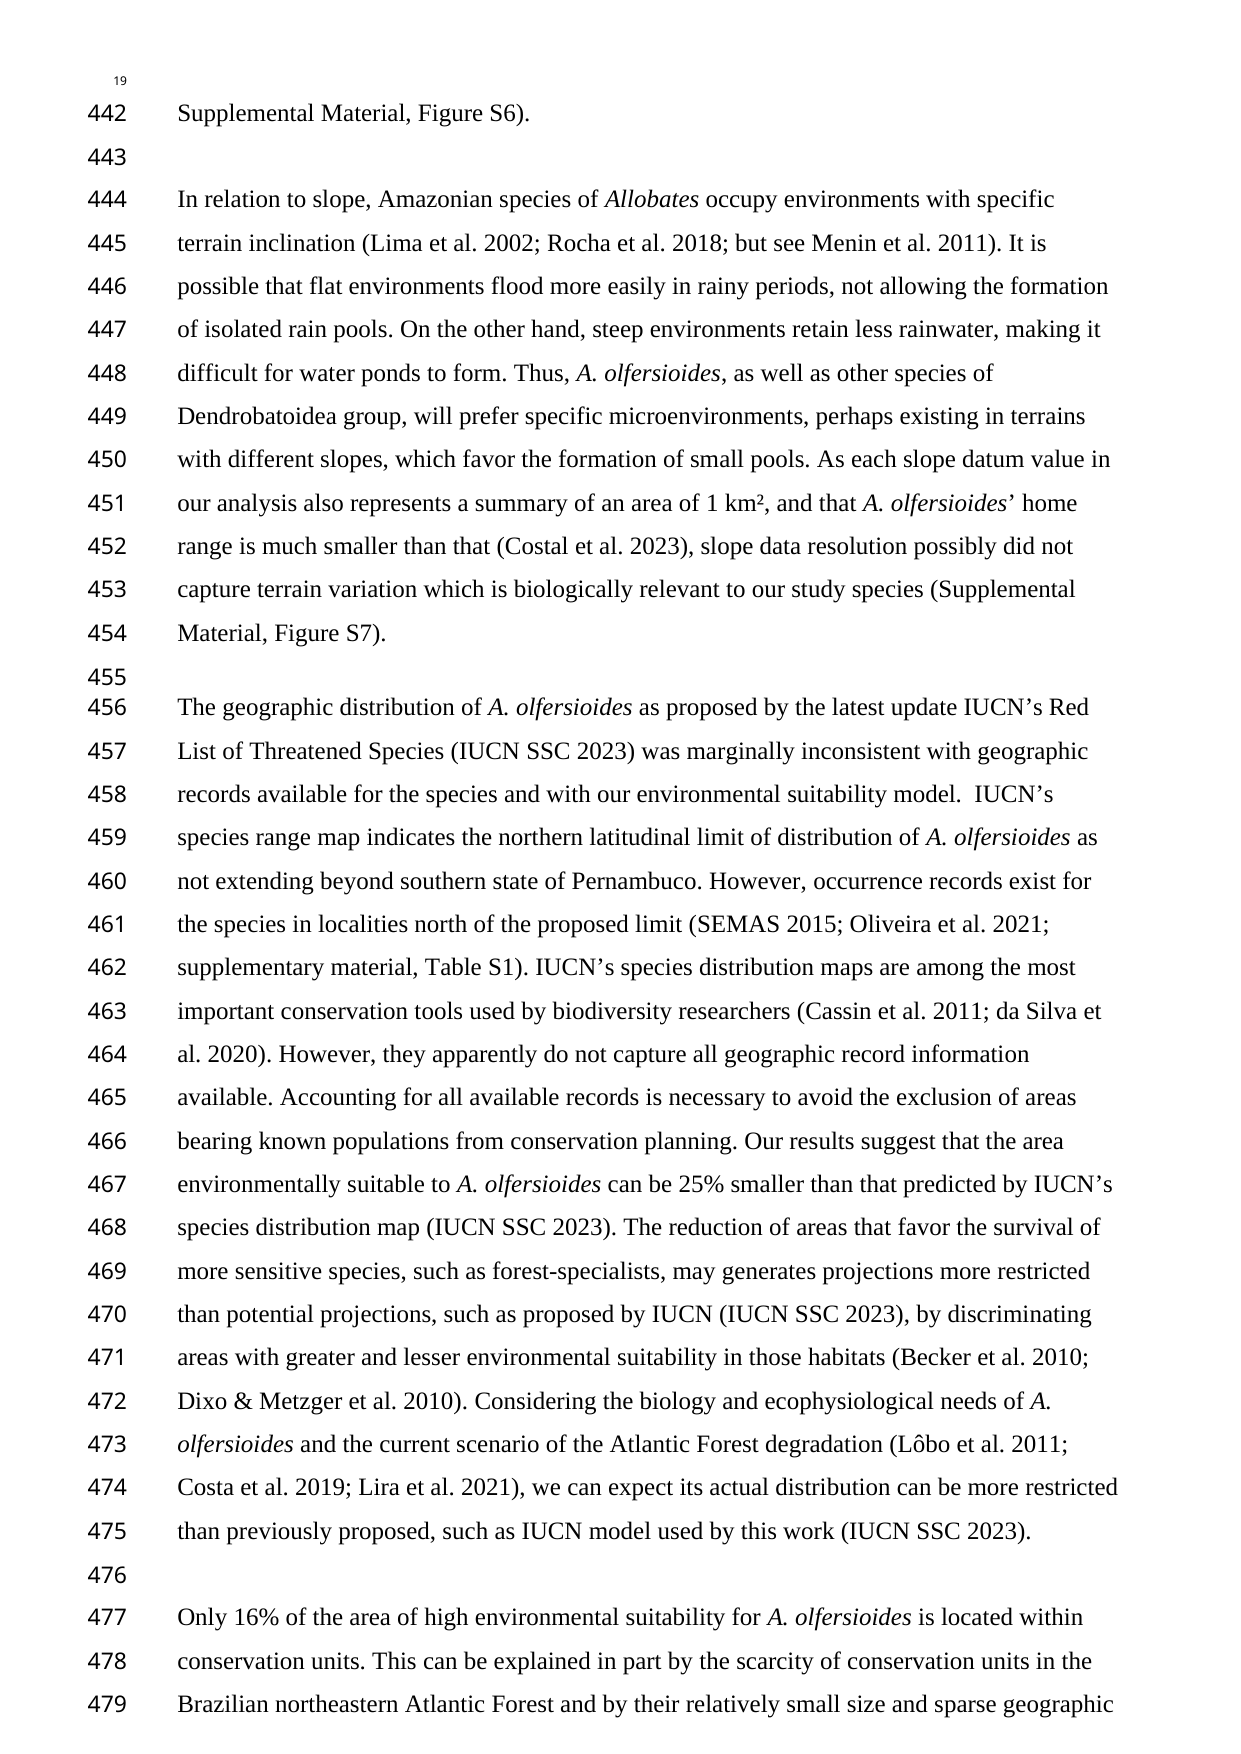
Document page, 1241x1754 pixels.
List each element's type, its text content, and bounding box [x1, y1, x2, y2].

text In relation to slope, Amazonian species of Allobates occupy environments with specific terrain inclination (Lima et al. 2002; Rocha et al. 2018; but see Menin et al. 2011). It is possible that flat environments flood more easily in rainy periods, not allowing the formation of isolated rain pools. On the other hand, steep environments retain less rainwater, making it difficult for water ponds to form. Thus, A. olfersioides, as well as other species of Dendrobatoidea group, will prefer specific microenvironments, perhaps existing in terrains with different slopes, which favor the formation of small pools. As each slope datum value in our analysis also represents a summary of an area of 1 km², and that A. olfersioides’ home range is much smaller than that (Costal et al. 2023), slope data resolution possibly did not capture terrain variation which is biologically relevant to our study species (Supplemental Material, Figure S7). [177, 184, 1122, 647]
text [177, 98, 1122, 127]
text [177, 1602, 1122, 1718]
text The geographic distribution of A. olfersioides as proposed by the latest update IUCN’s Red List of Threatened Species (IUCN SSC 2023) was marginally inconsistent with geographic records available for the species and with our environmental suitability model. IUCN’s species range map indicates the northern latitudinal limit of distribution of A. olfersioides as not extending beyond southern state of Pernambuco. However, occurrence records exist for the species in localities north of the proposed limit (SEMAS 2015; Oliveira et al. 2021; supplementary material, Table S1). IUCN’s species distribution maps are among the most important conservation tools used by biodiversity researchers (Cassin et al. 2011; da Silva et al. 2020). However, they apparently do not capture all geographic record information available. Accounting for all available records is necessary to avoid the exclusion of areas bearing known populations from conservation planning. Our results suggest that the area environmentally suitable to A. olfersioides can be 25% smaller than that predicted by IUCN’s species distribution map (IUCN SSC 2023). The reduction of areas that favor the survival of more sensitive species, such as forest-specialists, may generates projections more restricted than potential projections, such as proposed by IUCN (IUCN SSC 2023), by discriminating areas with greater and lesser environmental suitability in those habitats (Becker et al. 2010; Dixo & Metzger et al. 2010). Considering the biology and ecophysiological needs of A. olfersioides and the current scenario of the Atlantic Forest degradation (Lôbo et al. 2011; Costa et al. 2019; Lira et al. 2021), we can expect its actual distribution can be more restricted than previously proposed, such as IUCN model used by this work (IUCN SSC 2023). [177, 692, 1122, 1544]
